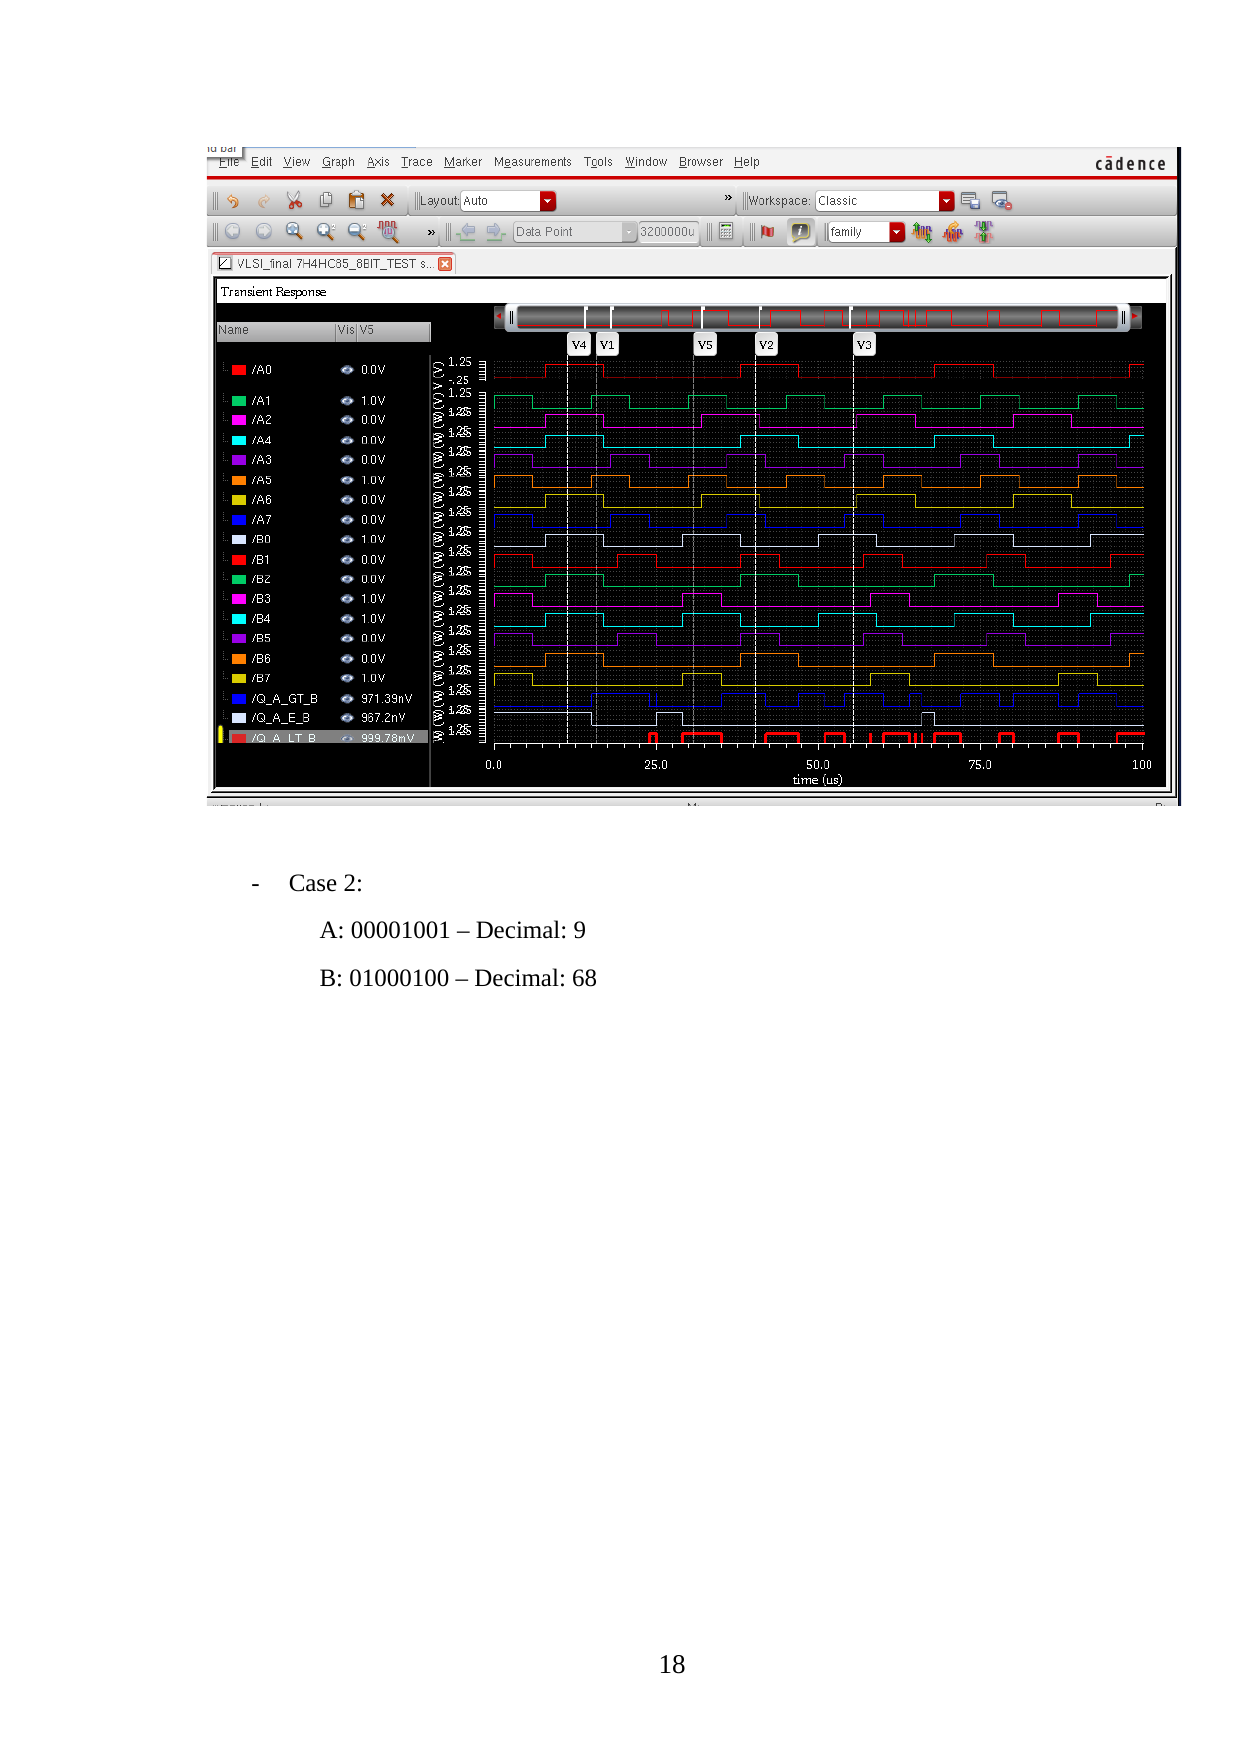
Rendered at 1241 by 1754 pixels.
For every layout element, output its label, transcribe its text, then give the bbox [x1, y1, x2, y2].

list Case 2: [251, 868, 1092, 896]
text B: 01000100 – Decimal: 68 [319, 963, 1092, 992]
text A: 00001001 – Decimal: 9 [319, 915, 1092, 944]
picture [206, 147, 1182, 806]
